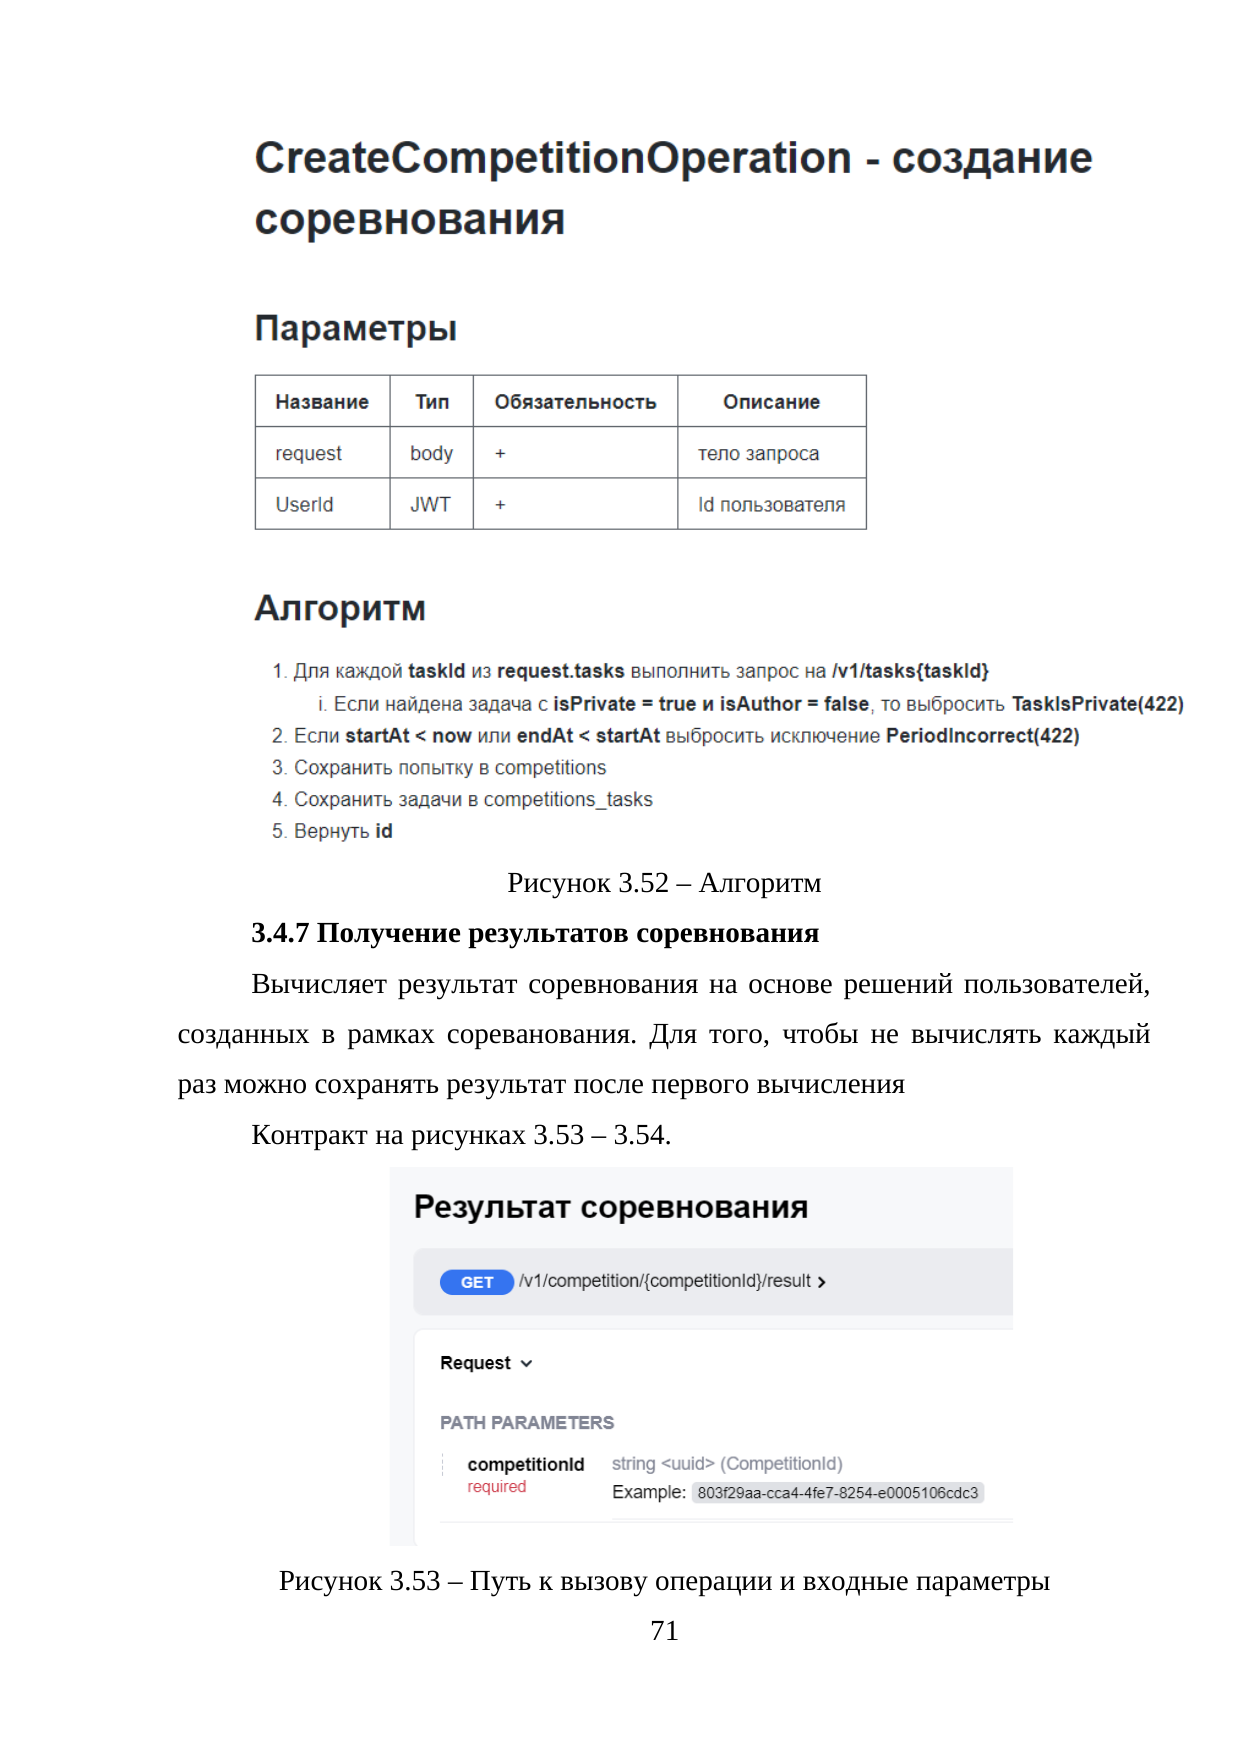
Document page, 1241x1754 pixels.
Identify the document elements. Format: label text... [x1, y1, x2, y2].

text Рисунок 3.53 – Путь к вызову операции и входные параметры [177, 1563, 1152, 1596]
text Контракт на рисунках 3.53 – 3.54. [177, 1117, 1152, 1150]
text 3.4.7 Получение результатов соревнования [177, 916, 1152, 949]
text Вычисляет результат соревнования на основе решений пользователей, созданных в рамках сореванования. Для того, чтобы не вычислять каждый раз можно сохранять результат после первого вычисления [177, 966, 1152, 1100]
picture [389, 1167, 1014, 1546]
text Рисунок 3.52 – Алгоритм [177, 865, 1152, 899]
picture [251, 118, 1199, 849]
